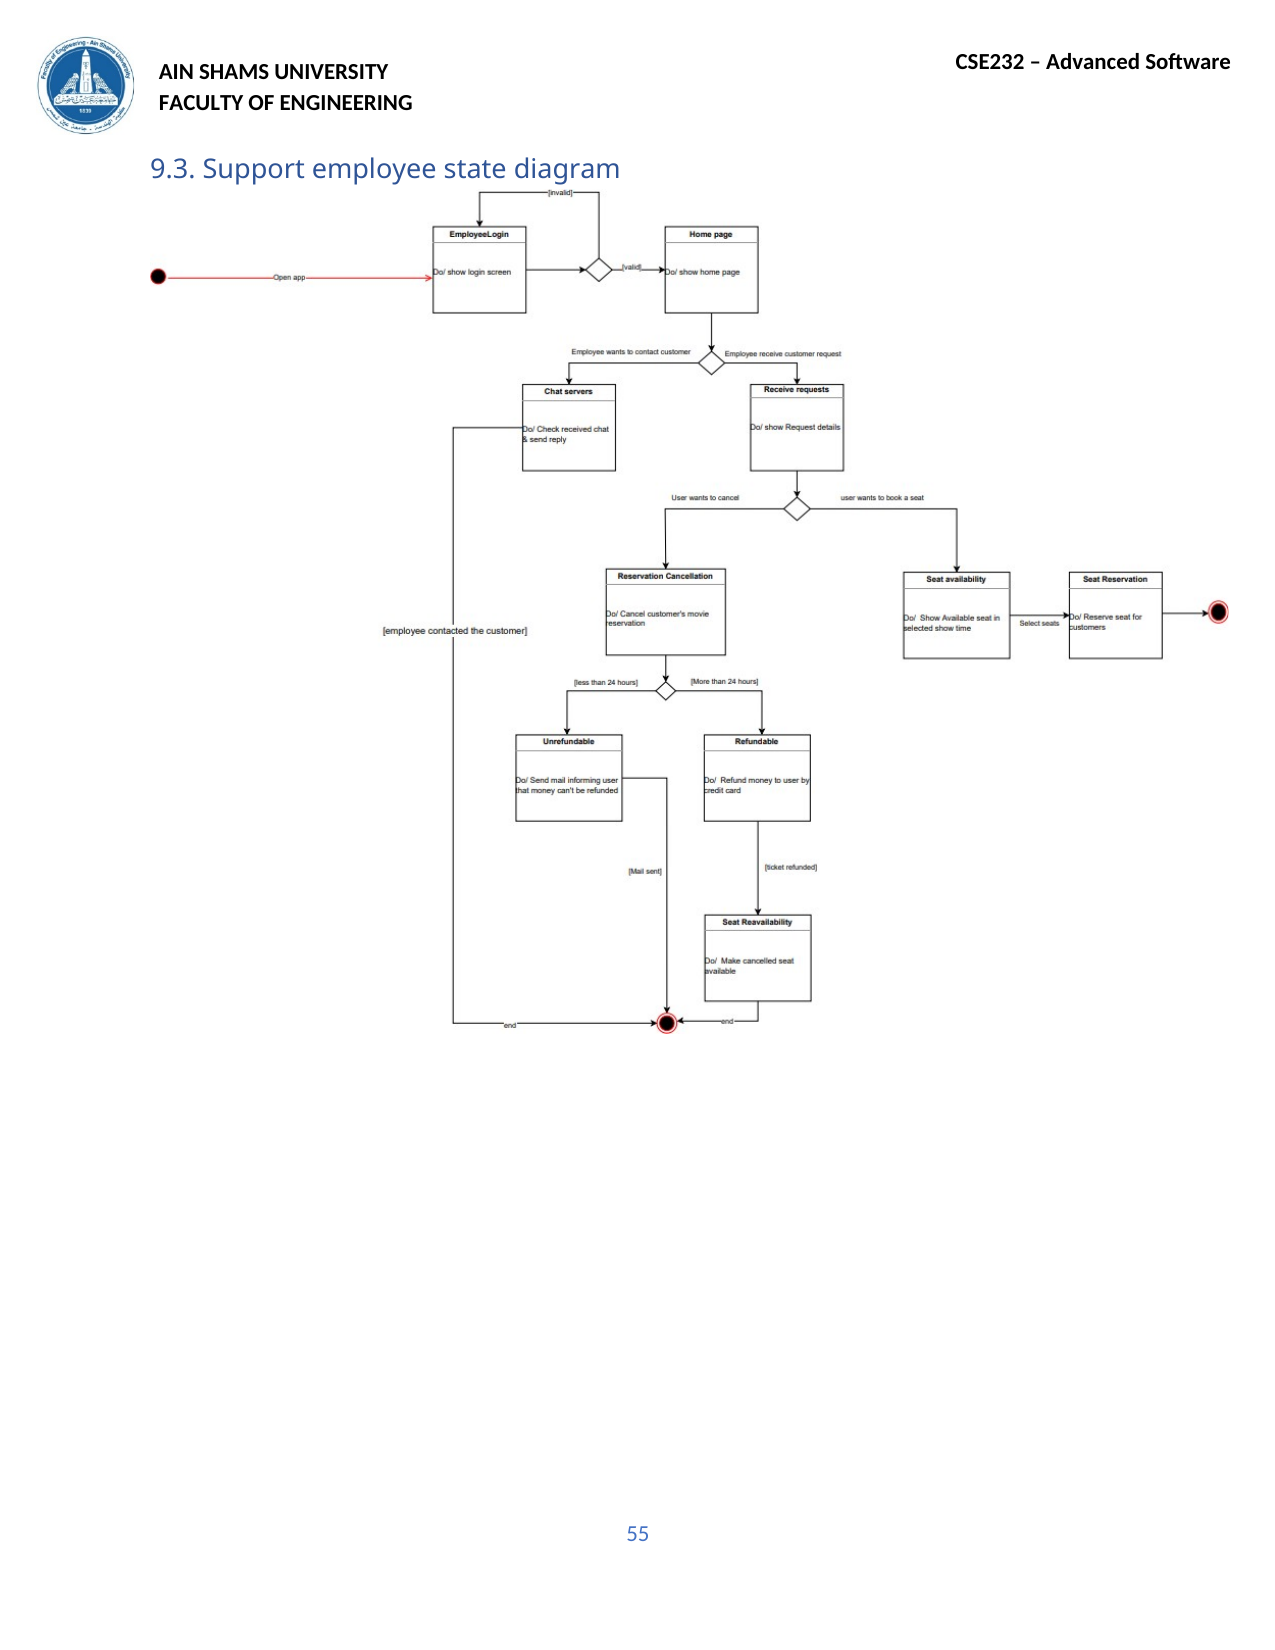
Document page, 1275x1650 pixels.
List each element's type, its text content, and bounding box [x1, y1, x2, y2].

subtitle 9.3. Support employee state diagram [150, 150, 1125, 187]
picture [150, 189, 1229, 1034]
picture [36, 36, 135, 135]
